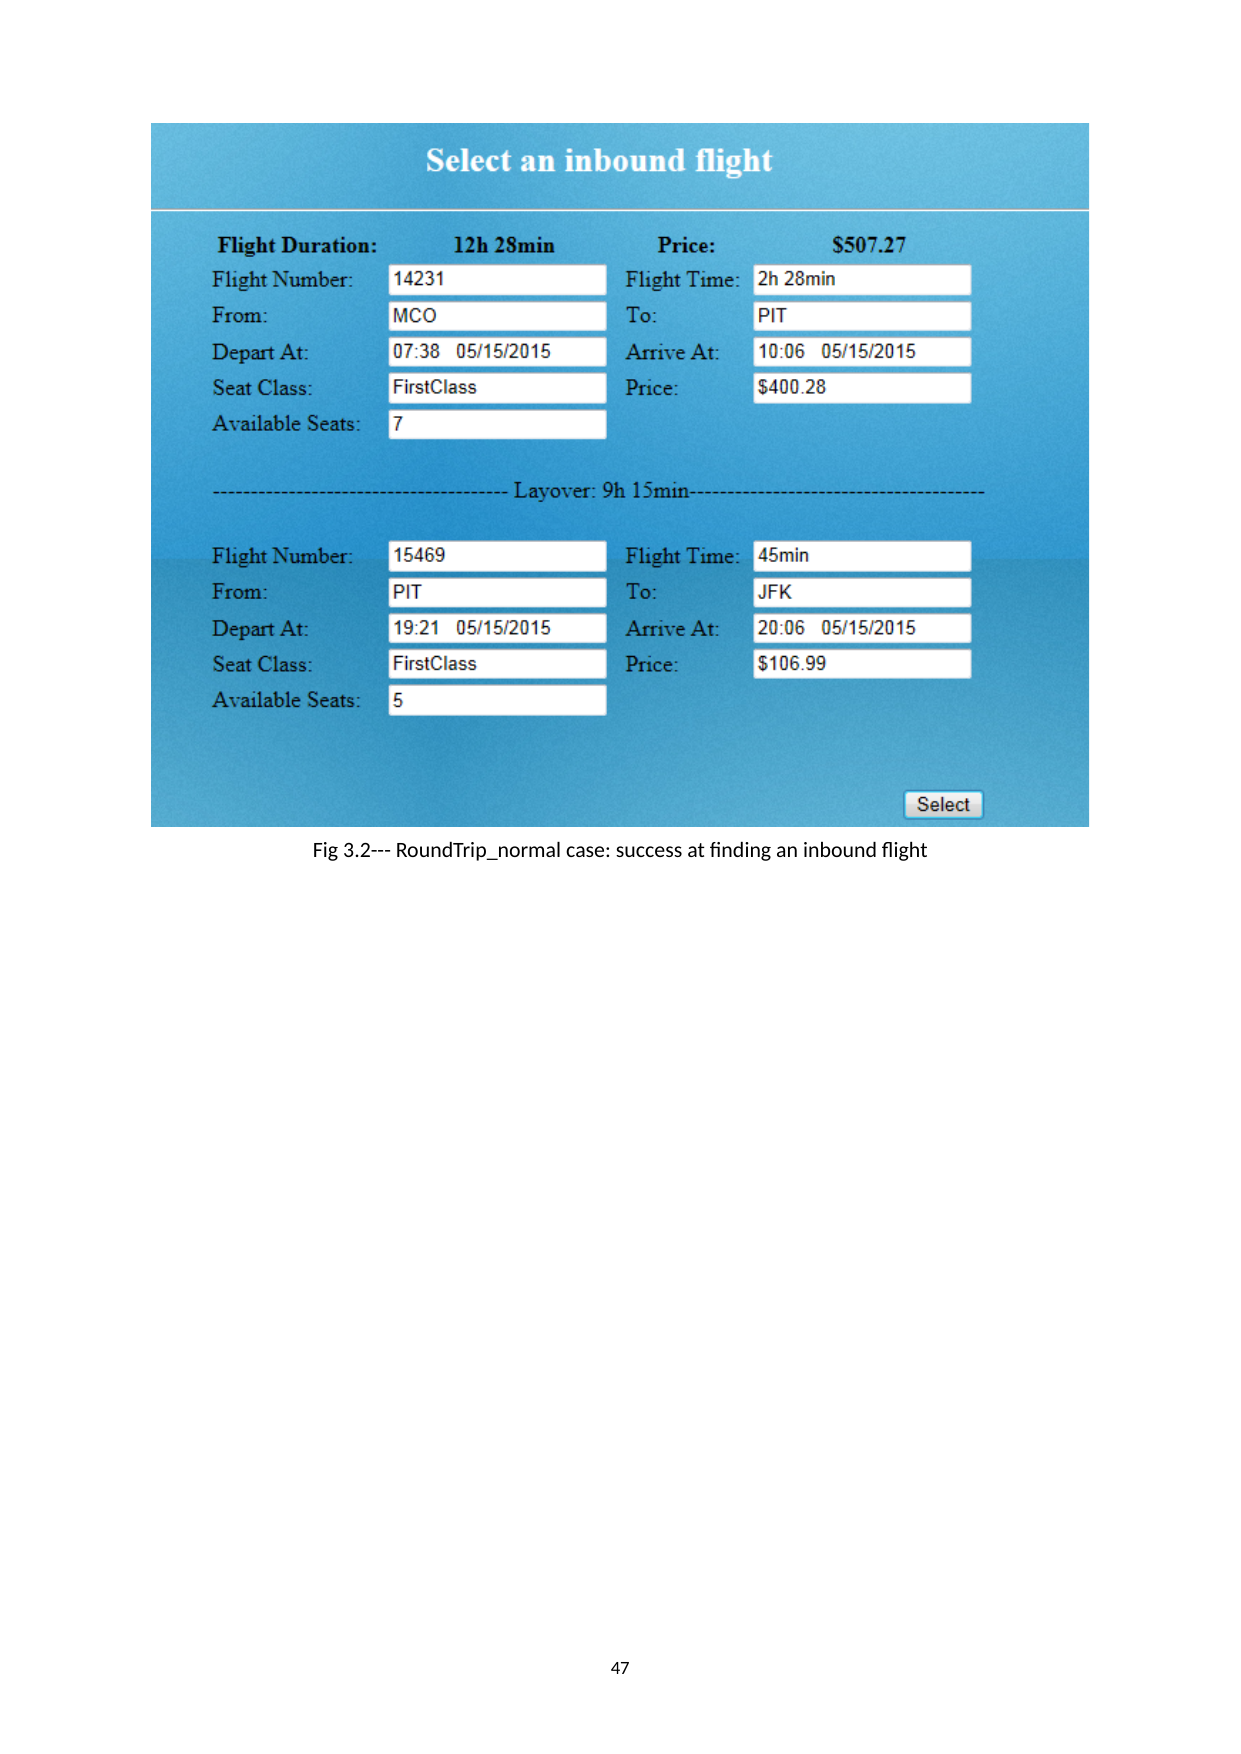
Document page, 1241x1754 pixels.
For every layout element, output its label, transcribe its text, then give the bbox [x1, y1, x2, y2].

picture [151, 123, 1090, 827]
text Fig 3.2--- RoundTrip_normal case: success at finding an inbound flight [59, 833, 1181, 866]
